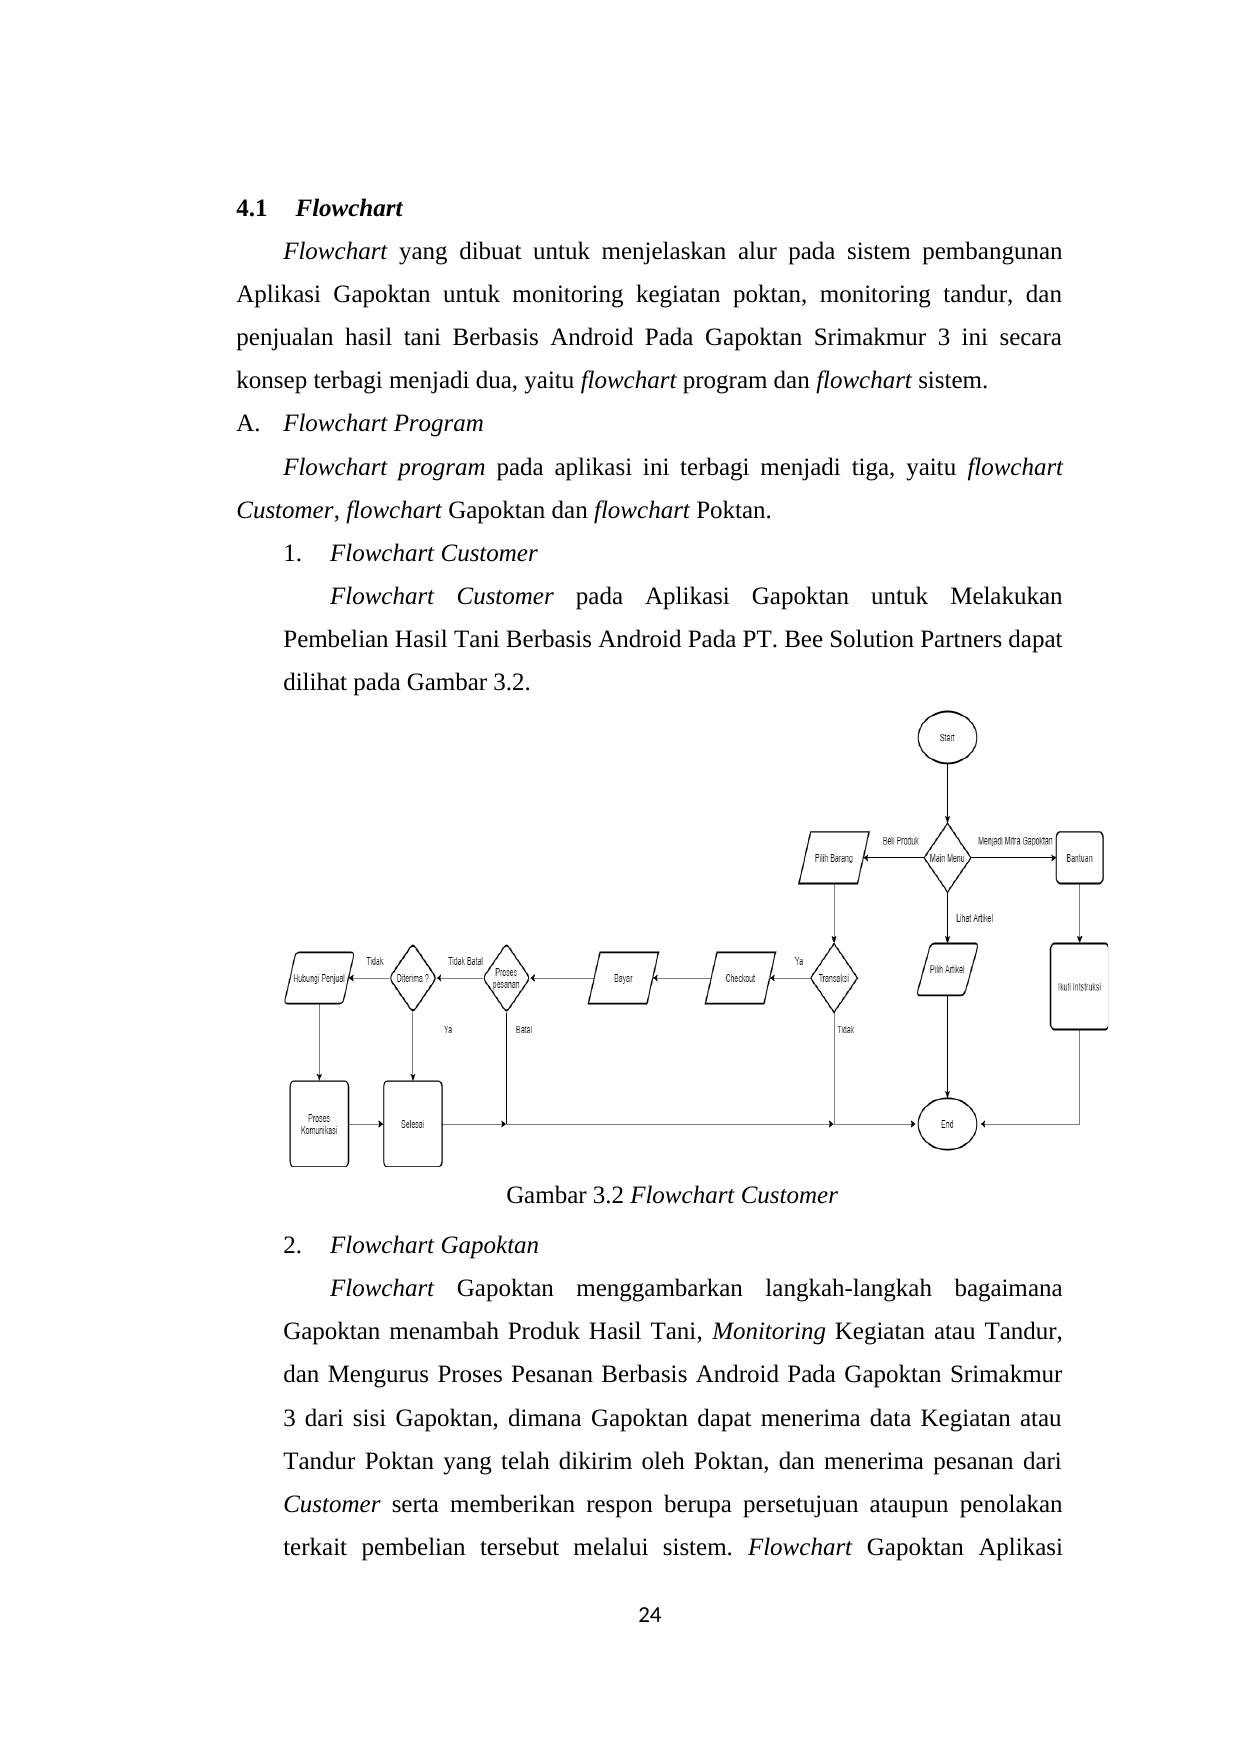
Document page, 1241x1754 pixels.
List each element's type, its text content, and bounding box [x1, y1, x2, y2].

list Flowchart Customer pada Aplikasi Gapoktan untuk Melakukan Pembelian Hasil Tani Berbasis Android Pada PT. Bee Solution Partners dapat dilihat pada Gambar 3.2. [283, 581, 1063, 696]
list Flowchart Customer [283, 538, 1063, 567]
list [283, 1273, 1063, 1561]
list Flowchart Program [236, 408, 1063, 437]
list Flowchart program pada aplikasi ini terbagi menjadi tiga, yaitu flowchart Customer, flowchart Gapoktan dan flowchart Poktan. [236, 452, 1063, 523]
text Gambar 3.2 Flowchart Customer [283, 1181, 1063, 1209]
list Flowchart yang dibuat untuk menjelaskan alur pada sistem pembangunan Aplikasi Gapoktan untuk monitoring kegiatan poktan, monitoring tandur, dan penjualan hasil tani Berbasis Android Pada Gapoktan Srimakmur 3 ini secara konsep terbagi menjadi dua, yaitu flowchart program dan flowchart sistem. [236, 236, 1063, 394]
list Flowchart Gapoktan [283, 1230, 1063, 1259]
picture [283, 710, 1109, 1167]
subtitle Flowchart [236, 193, 1063, 222]
